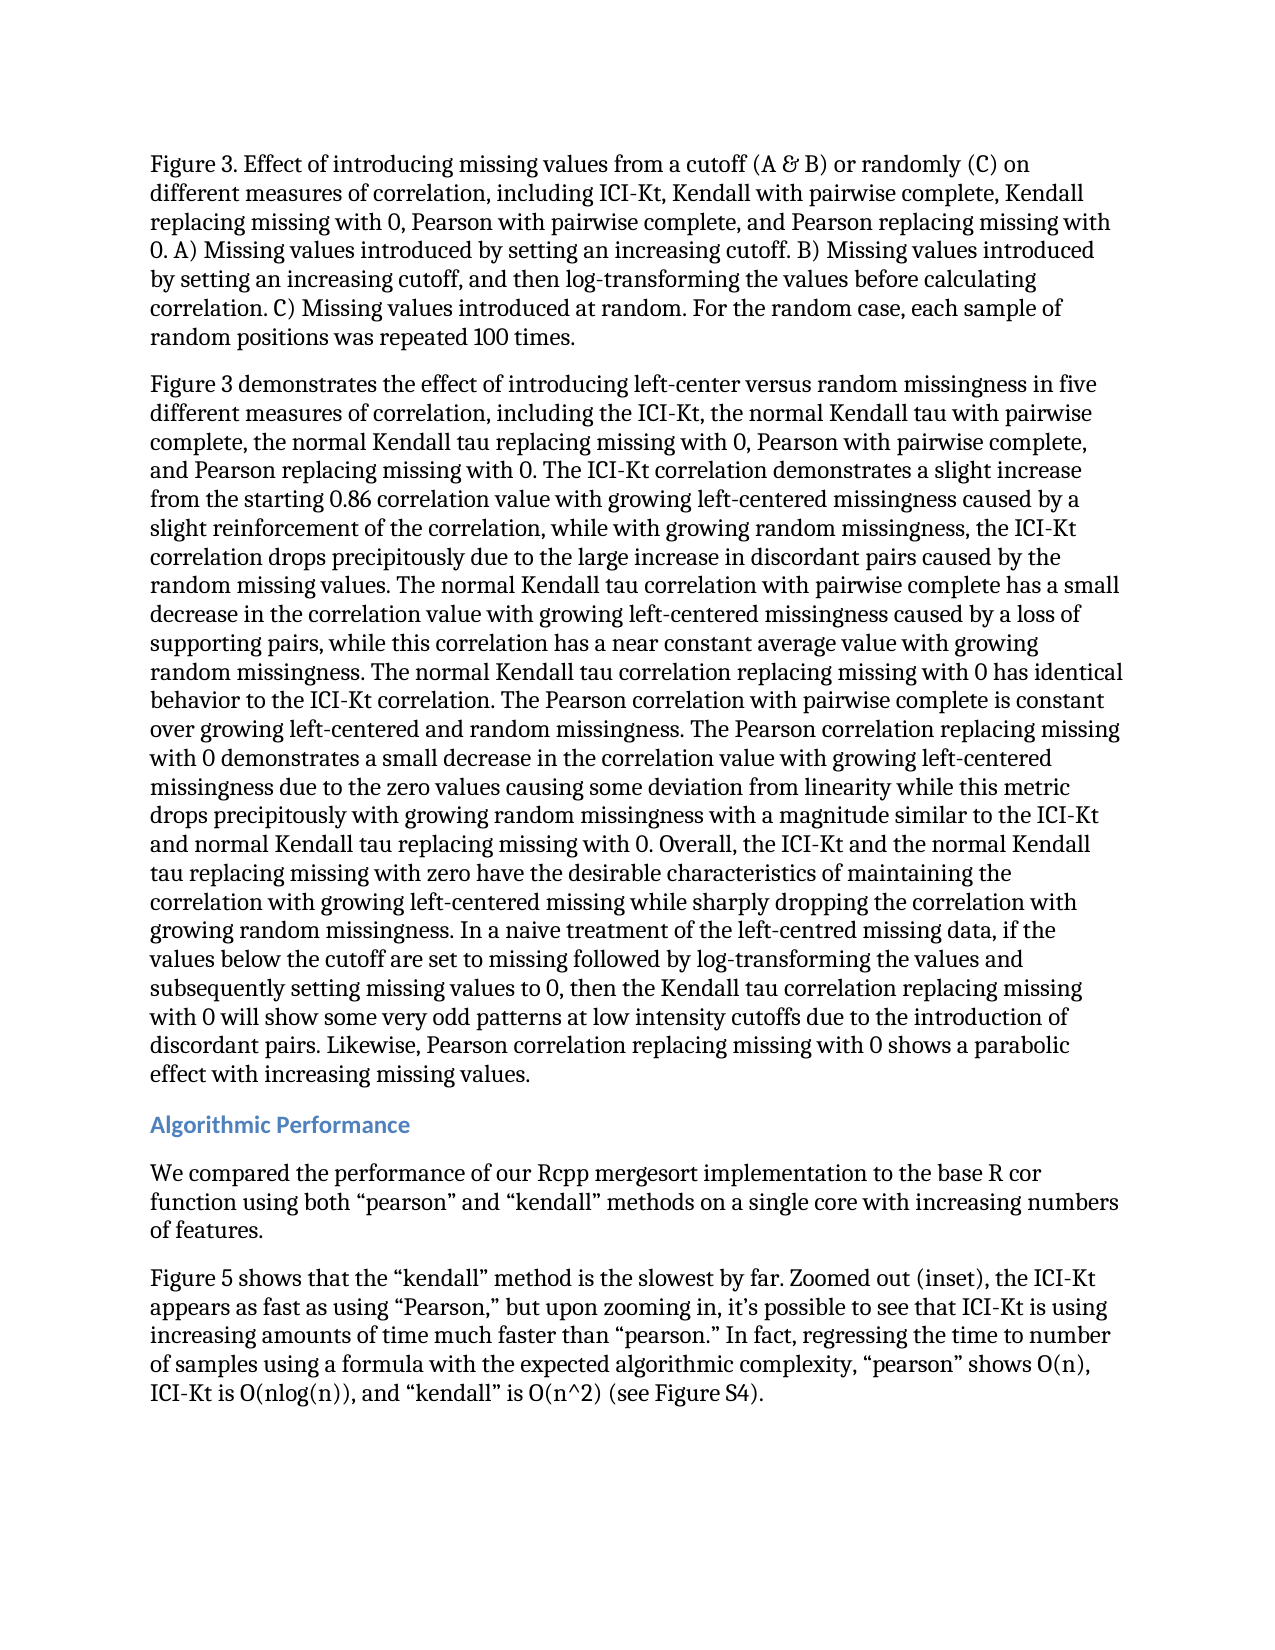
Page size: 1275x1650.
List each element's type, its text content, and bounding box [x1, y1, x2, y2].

text Figure 3 demonstrates the effect of introducing left-center versus random missingness in five different measures of correlation, including the ICI-Kt, the normal Kendall tau with pairwise complete, the normal Kendall tau replacing missing with 0, Pearson with pairwise complete, and Pearson replacing missing with 0. The ICI-Kt correlation demonstrates a slight increase from the starting 0.86 correlation value with growing left-centered missingness caused by a slight reinforcement of the correlation, while with growing random missingness, the ICI-Kt correlation drops precipitously due to the large increase in discordant pairs caused by the random missing values. The normal Kendall tau correlation with pairwise complete has a small decrease in the correlation value with growing left-centered missingness caused by a loss of supporting pairs, while this correlation has a near constant average value with growing random missingness. The normal Kendall tau correlation replacing missing with 0 has identical behavior to the ICI-Kt correlation. The Pearson correlation with pairwise complete is constant over growing left-centered and random missingness. The Pearson correlation replacing missing with 0 demonstrates a small decrease in the correlation value with growing left-centered missingness due to the zero values causing some deviation from linearity while this metric drops precipitously with growing random missingness with a magnitude similar to the ICI-Kt and normal Kendall tau replacing missing with 0. Overall, the ICI-Kt and the normal Kendall tau replacing missing with zero have the desirable characteristics of maintaining the correlation with growing left-centered missing while sharply dropping the correlation with growing random missingness. In a naive treatment of the left-centred missing data, if the values below the cutoff are set to missing followed by log-transforming the values and subsequently setting missing values to 0, then the Kendall tau correlation replacing missing with 0 will show some very odd patterns at low intensity cutoffs due to the introduction of discordant pairs. Likewise, Pearson correlation replacing missing with 0 shows a parabolic effect with increasing missing values. [150, 370, 1125, 1089]
subtitle Algorithmic Performance [150, 1109, 1125, 1140]
text Figure 5 shows that the “kendall” method is the slowest by far. Zoomed out (inset), the ICI-Kt appears as fast as using “Pearson,” but upon zooming in, it’s possible to see that ICI-Kt is using increasing amounts of time much faster than “pearson.” In fact, regressing the time to number of samples using a formula with the expected algorithmic complexity, “pearson” shows O(n), ICI-Kt is O(nlog(n)), and “kendall” is O(n^2) (see Figure S4). [150, 1264, 1125, 1408]
text Figure 3. Effect of introducing missing values from a cutoff (A & B) or randomly (C) on different measures of correlation, including ICI-Kt, Kendall with pairwise complete, Kendall replacing missing with 0, Pearson with pairwise complete, and Pearson replacing missing with 0. A) Missing values introduced by setting an increasing cutoff. B) Missing values introduced by setting an increasing cutoff, and then log-transforming the values before calculating correlation. C) Missing values introduced at random. For the random case, each sample of random positions was repeated 100 times. [150, 150, 1125, 351]
text We compared the performance of our Rcpp mergesort implementation to the base R cor function using both “pearson” and “kendall” methods on a single core with increasing numbers of features. [150, 1159, 1125, 1245]
